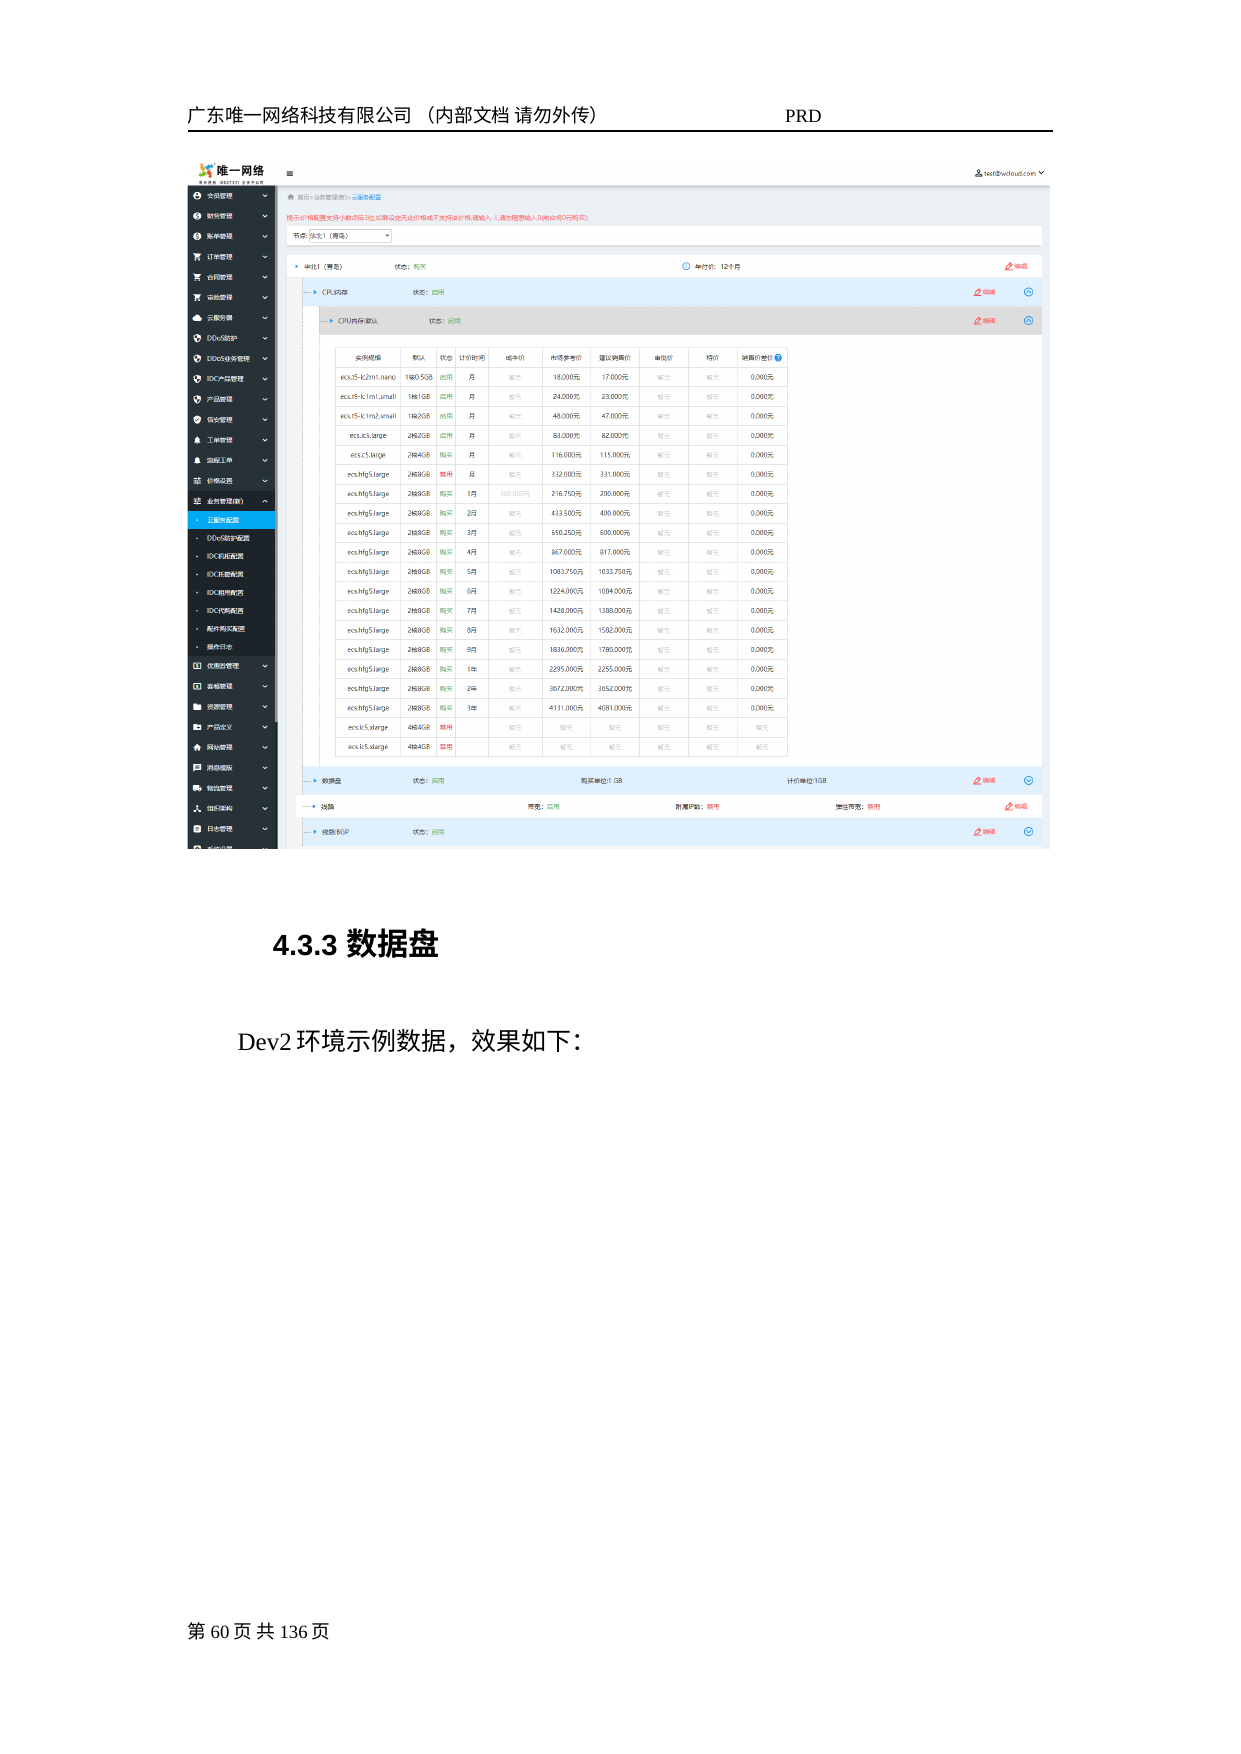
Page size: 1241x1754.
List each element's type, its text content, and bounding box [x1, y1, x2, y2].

subtitle 数据盘 [273, 909, 1053, 974]
picture [187, 162, 1050, 849]
text Dev2环境示例数据，效果如下： [187, 1007, 1053, 1072]
